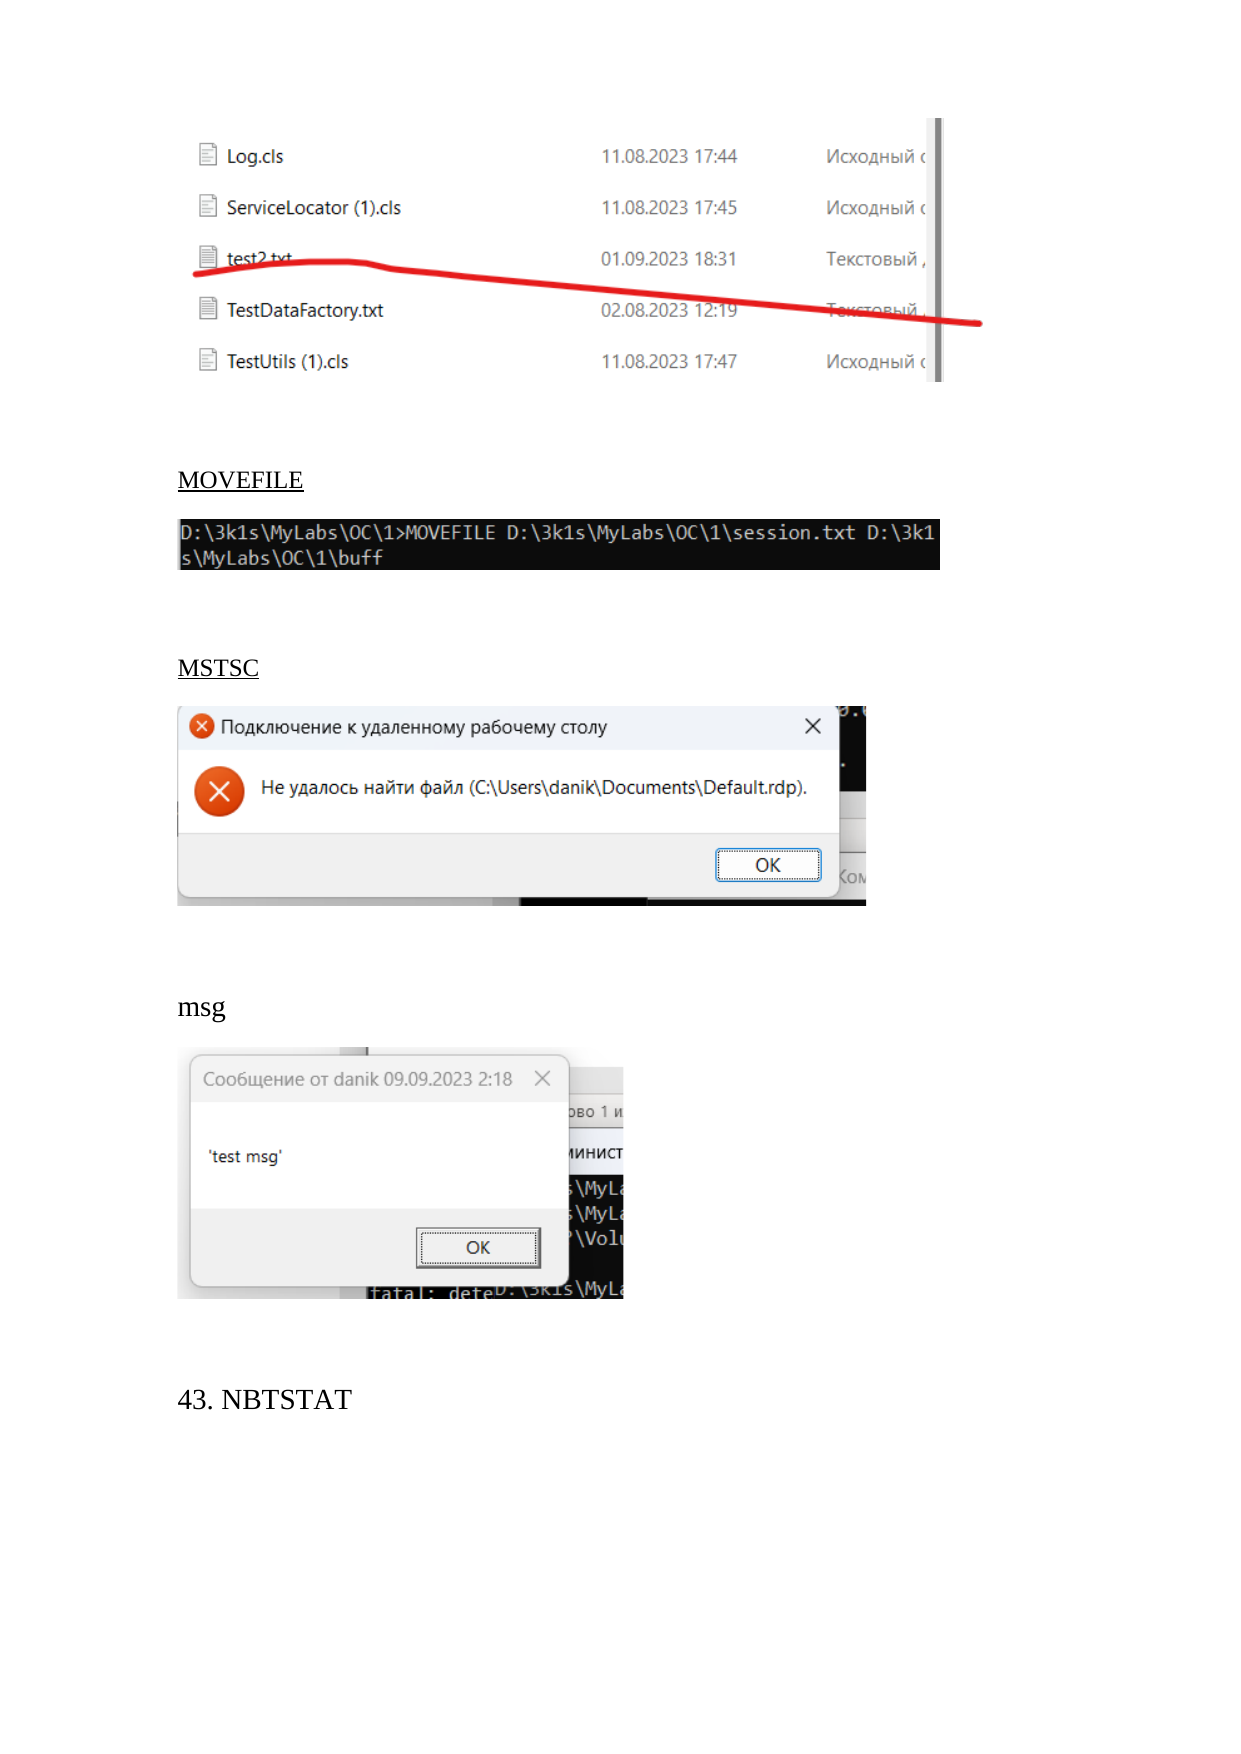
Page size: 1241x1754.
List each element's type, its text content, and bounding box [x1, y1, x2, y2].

text MSTSC [177, 653, 1152, 681]
picture [177, 1047, 624, 1299]
text 43. NBTSTAT [177, 1382, 1152, 1416]
picture [177, 118, 984, 382]
text MOVEFILE [177, 465, 1152, 494]
picture [177, 706, 867, 906]
picture [177, 519, 940, 570]
text msg [177, 989, 1152, 1022]
